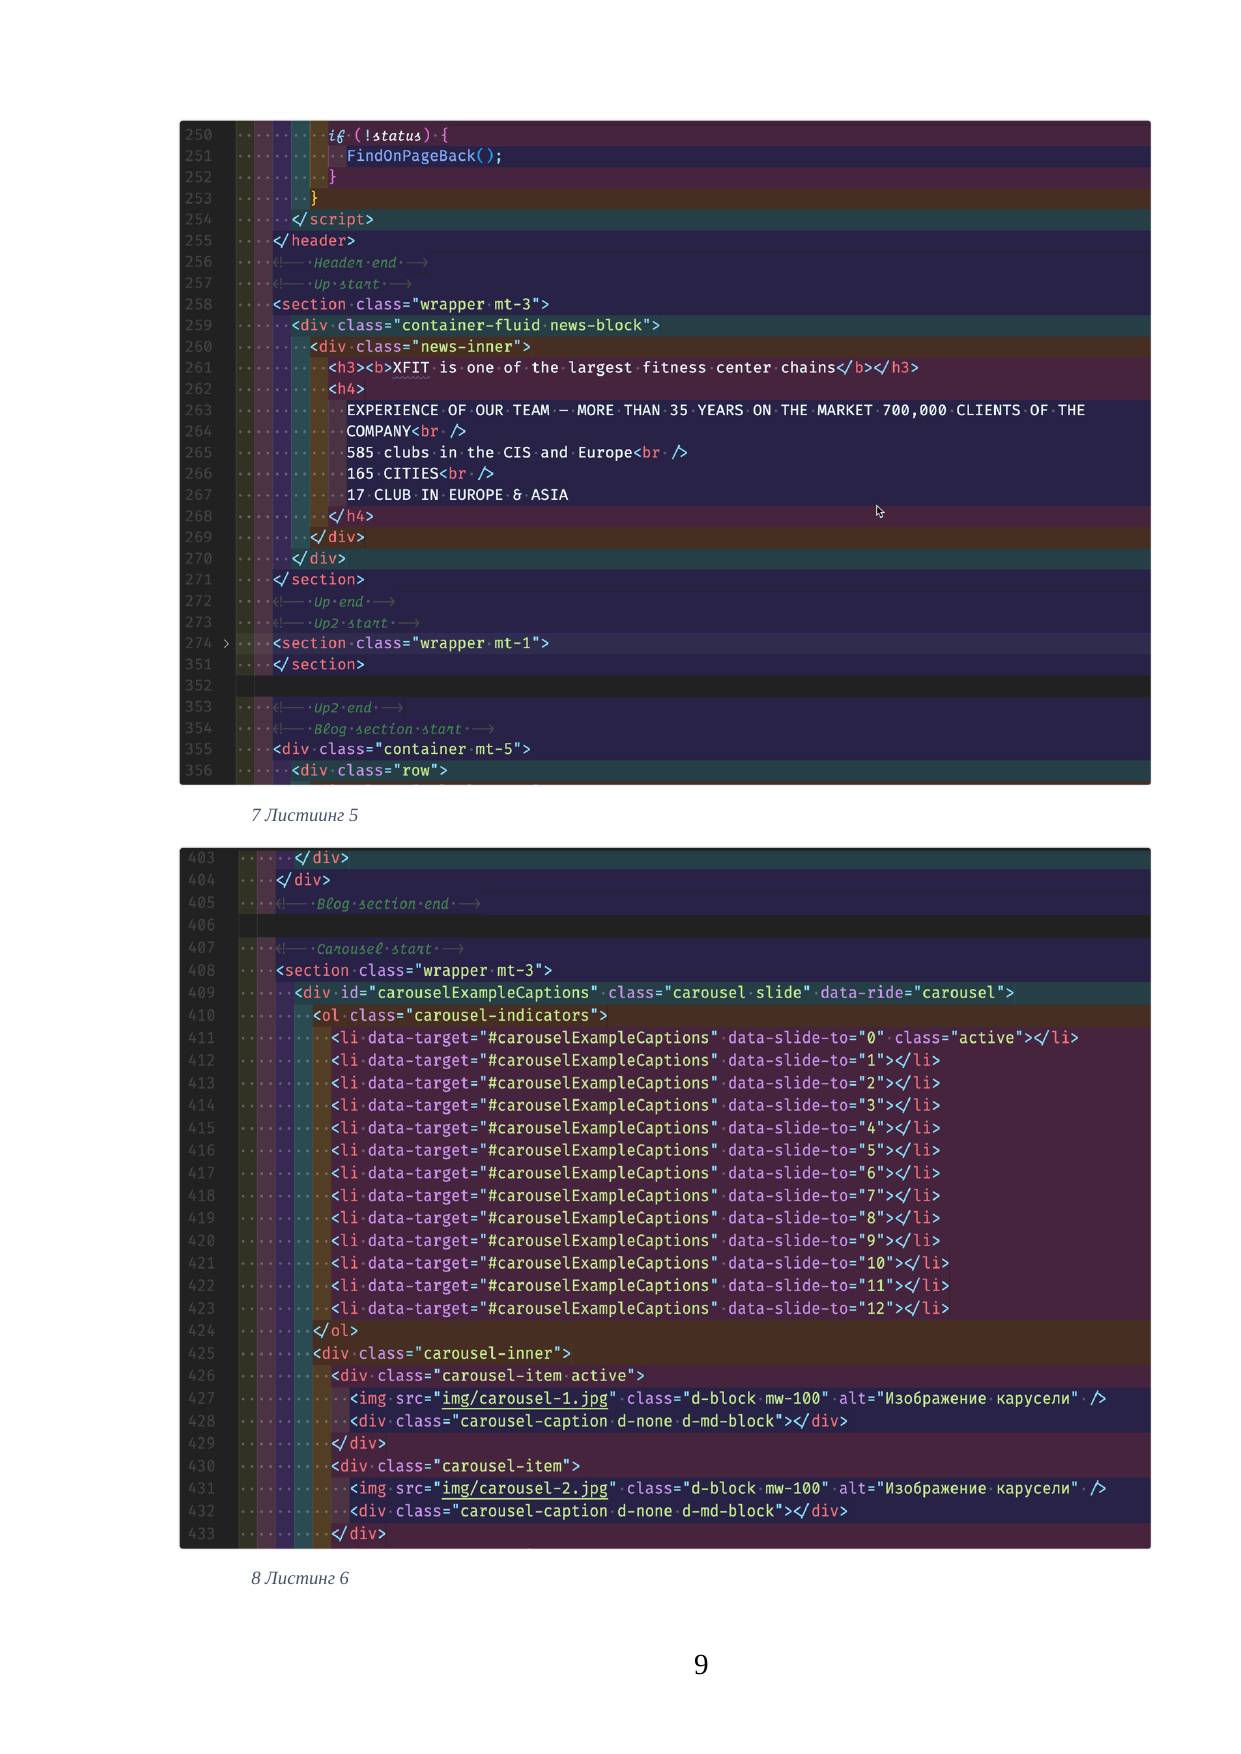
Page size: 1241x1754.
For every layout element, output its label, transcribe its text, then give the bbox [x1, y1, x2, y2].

picture [177, 846, 1153, 1551]
picture [177, 118, 1153, 787]
